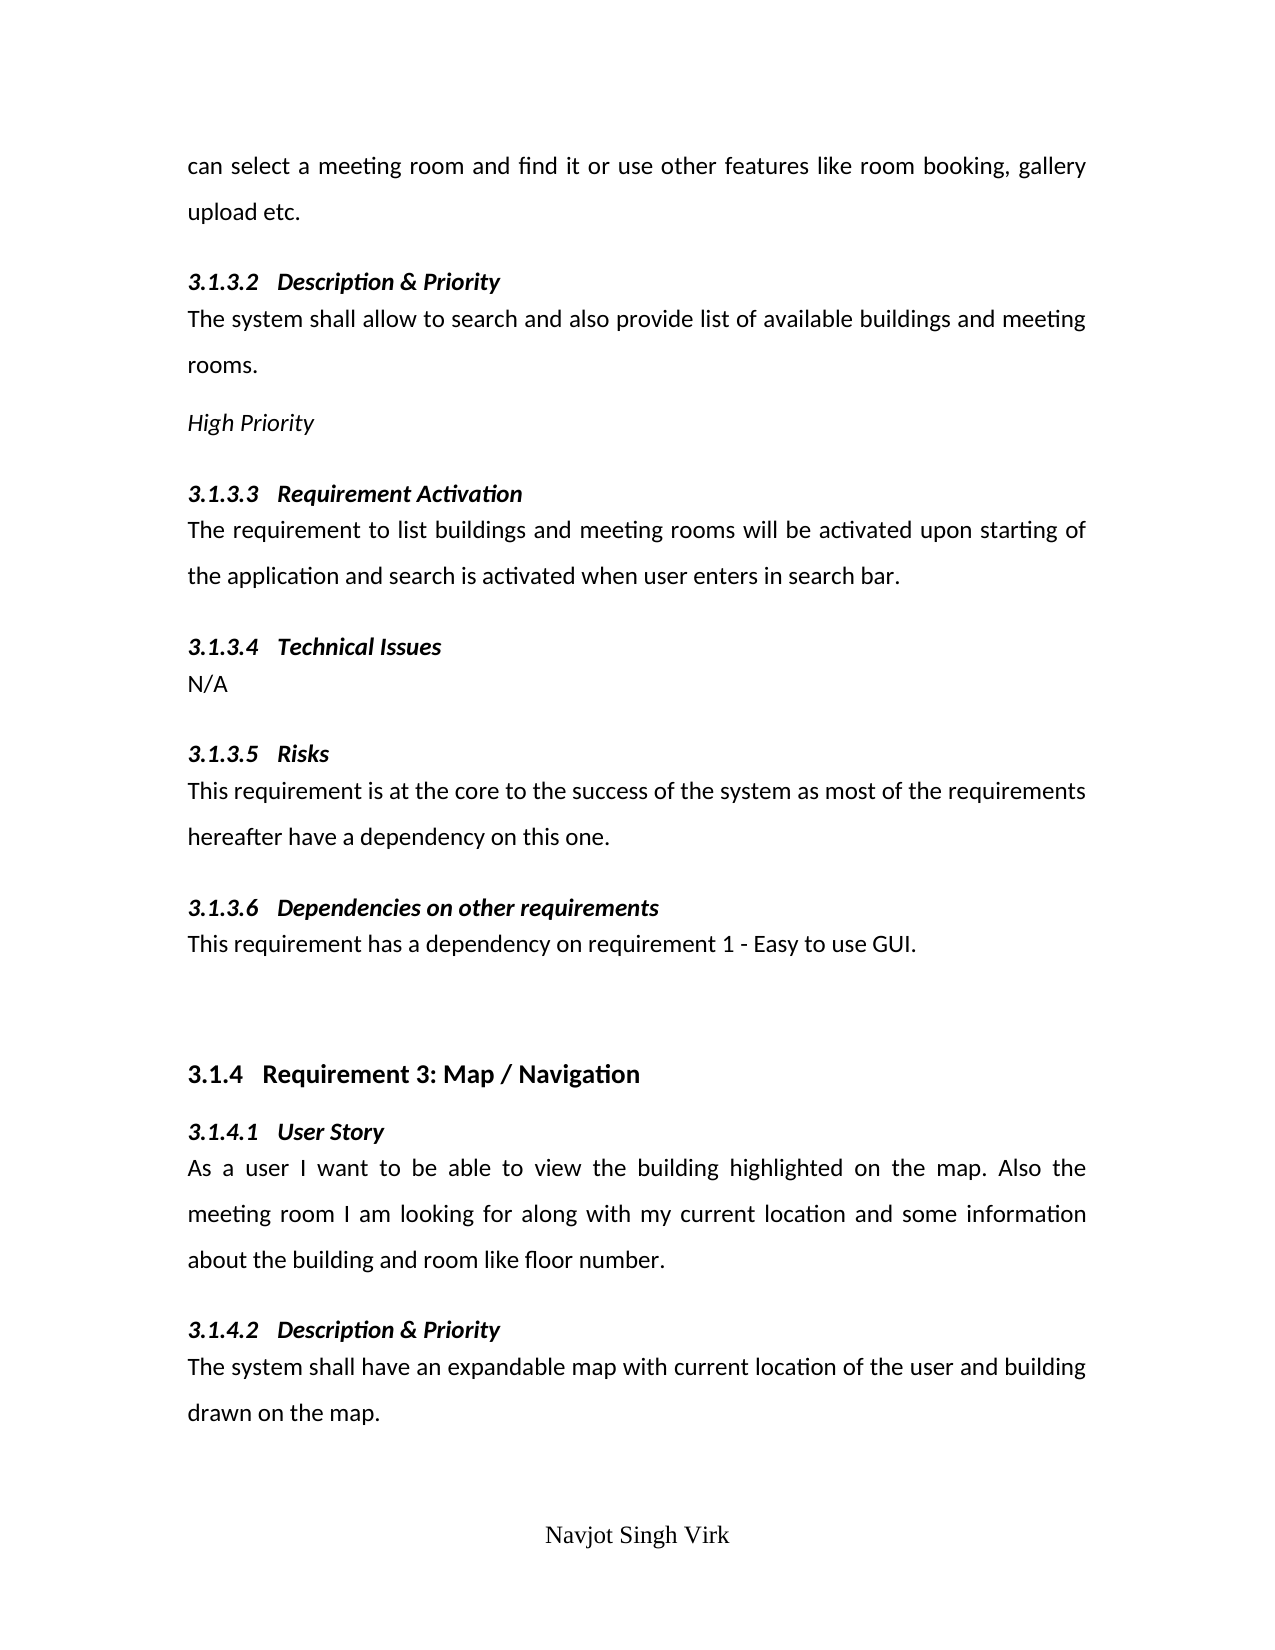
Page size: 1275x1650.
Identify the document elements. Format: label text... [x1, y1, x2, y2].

subtitle Risks [187, 739, 1088, 769]
text As a user I want to be able to view the building highlighted on the map. Also the meeting room I am looking for along with my current location and some information about the building and room like floor number. [187, 1152, 1088, 1274]
text The system shall have an expandable map with current location of the user and building drawn on the map. [187, 1351, 1088, 1428]
subtitle Requirement Activation [187, 478, 1088, 508]
text N/A [187, 668, 1088, 698]
subtitle User Story [187, 1116, 1088, 1146]
subtitle Description & Priority [187, 266, 1088, 297]
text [187, 150, 1088, 226]
text This requirement is at the core to the success of the system as most of the requirements hereafter have a dependency on this one. [187, 775, 1088, 852]
text High Priority [187, 407, 1088, 438]
text This requirement has a dependency on requirement 1 - Easy to use GUI. [187, 929, 1088, 959]
subtitle Dependencies on other requirements [187, 892, 1088, 922]
subtitle Description & Priority [187, 1314, 1088, 1345]
subtitle Requirement 3: Map / Navigation [187, 1058, 1088, 1091]
subtitle Technical Issues [187, 631, 1088, 662]
text The system shall allow to search and also provide list of available buildings and meeting rooms. [187, 303, 1088, 379]
text The requirement to list buildings and meeting rooms will be activated upon starting of the application and search is activated when user enters in search bar. [187, 515, 1088, 591]
